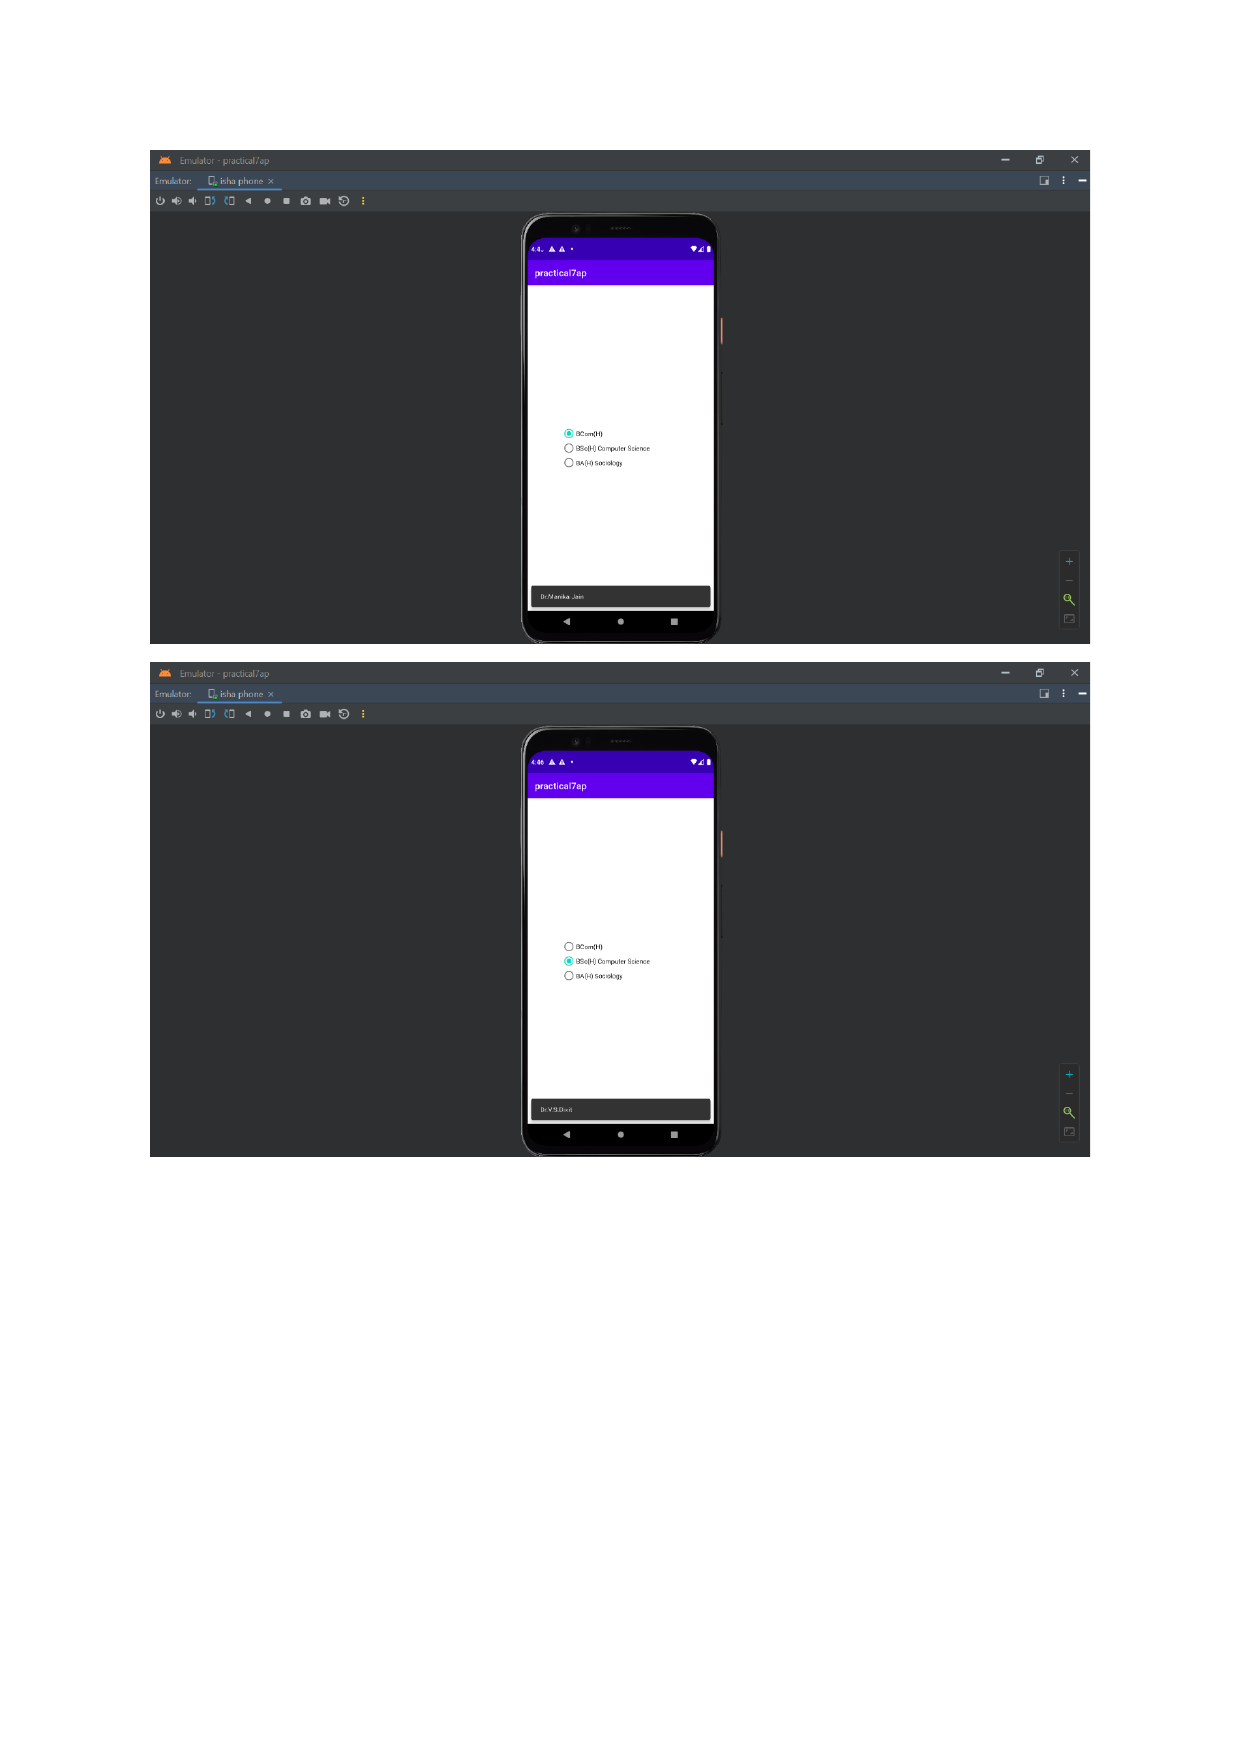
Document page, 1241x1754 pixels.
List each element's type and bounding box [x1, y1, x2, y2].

picture [150, 150, 1091, 644]
picture [150, 662, 1091, 1157]
